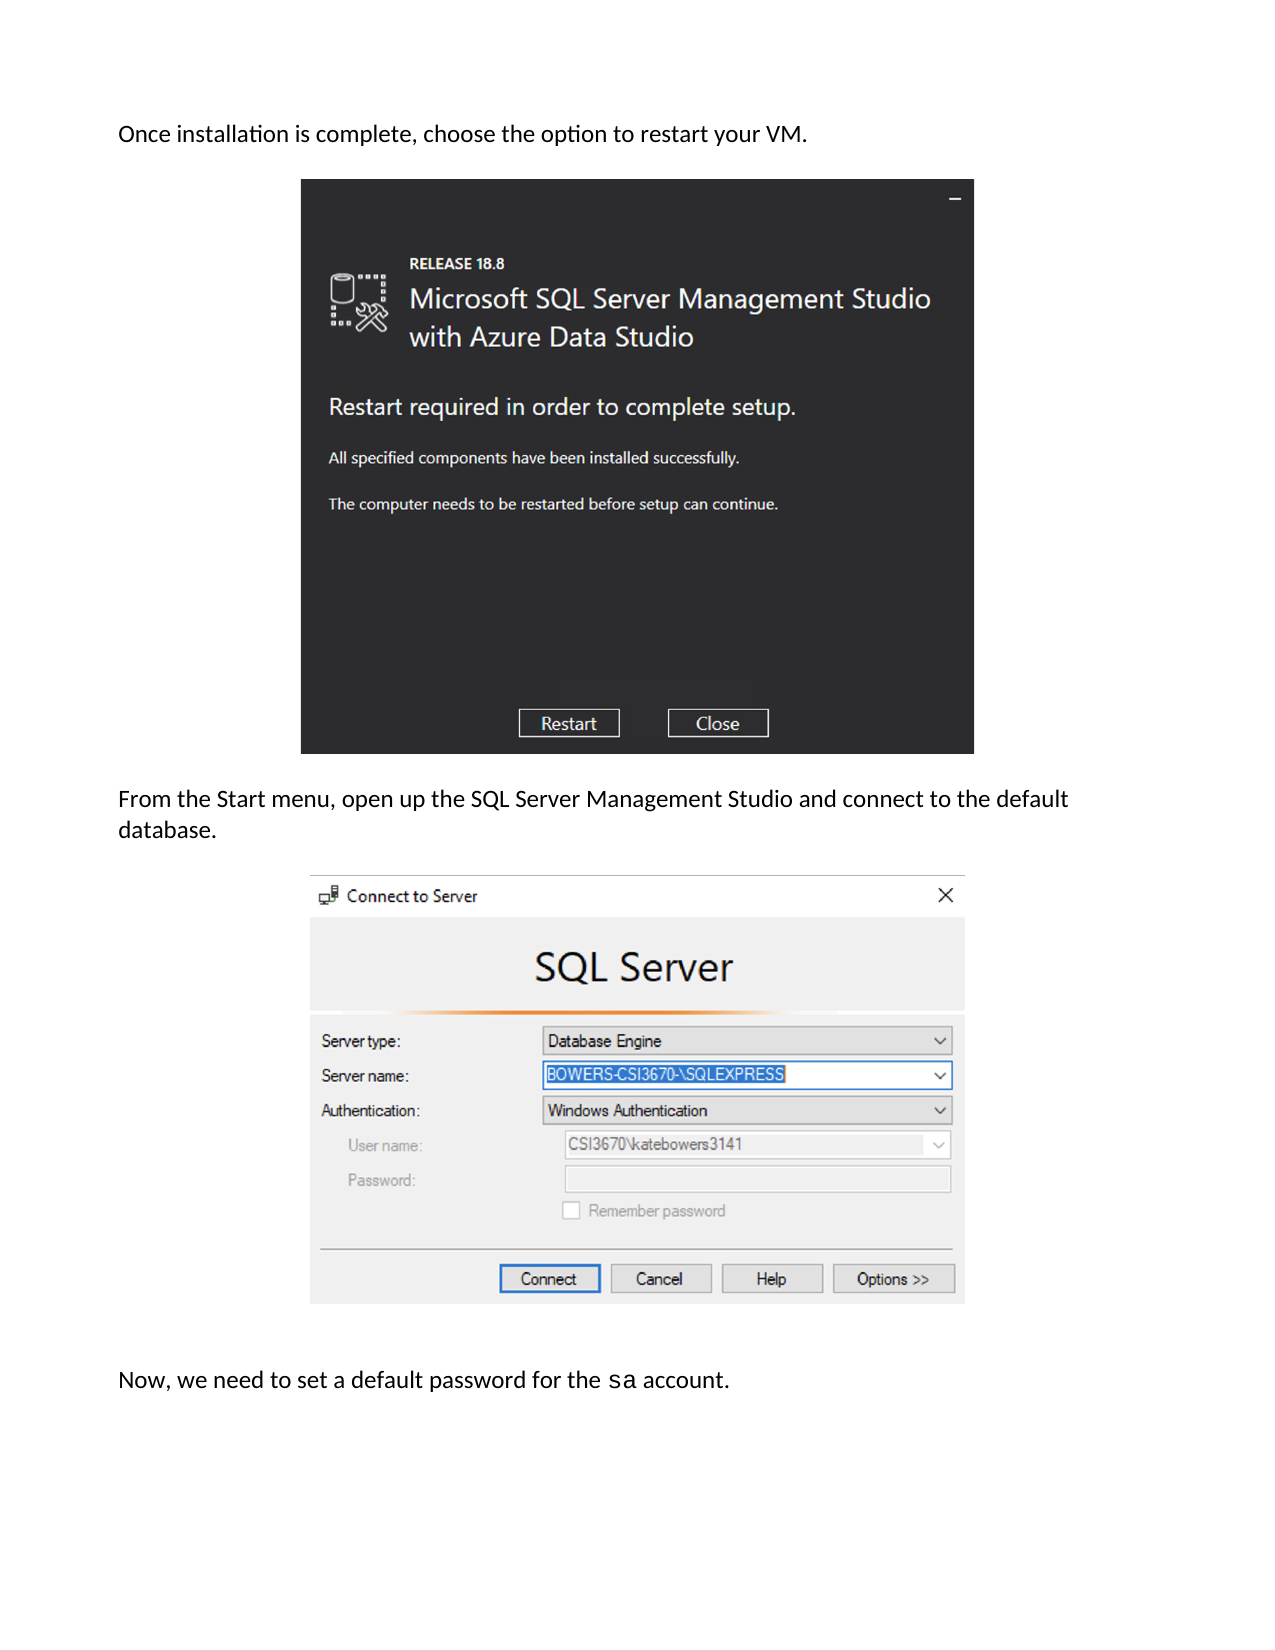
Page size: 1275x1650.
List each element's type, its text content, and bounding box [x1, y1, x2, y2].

picture [310, 875, 965, 1304]
picture [300, 179, 975, 754]
text From the Start menu, open up the SQL Server Management Studio and connect to the default database. [118, 784, 1157, 845]
text Now, we need to set a default password for the sa account. [118, 1364, 1157, 1396]
text Once installation is complete, choose the option to restart your VM. [118, 118, 1157, 149]
